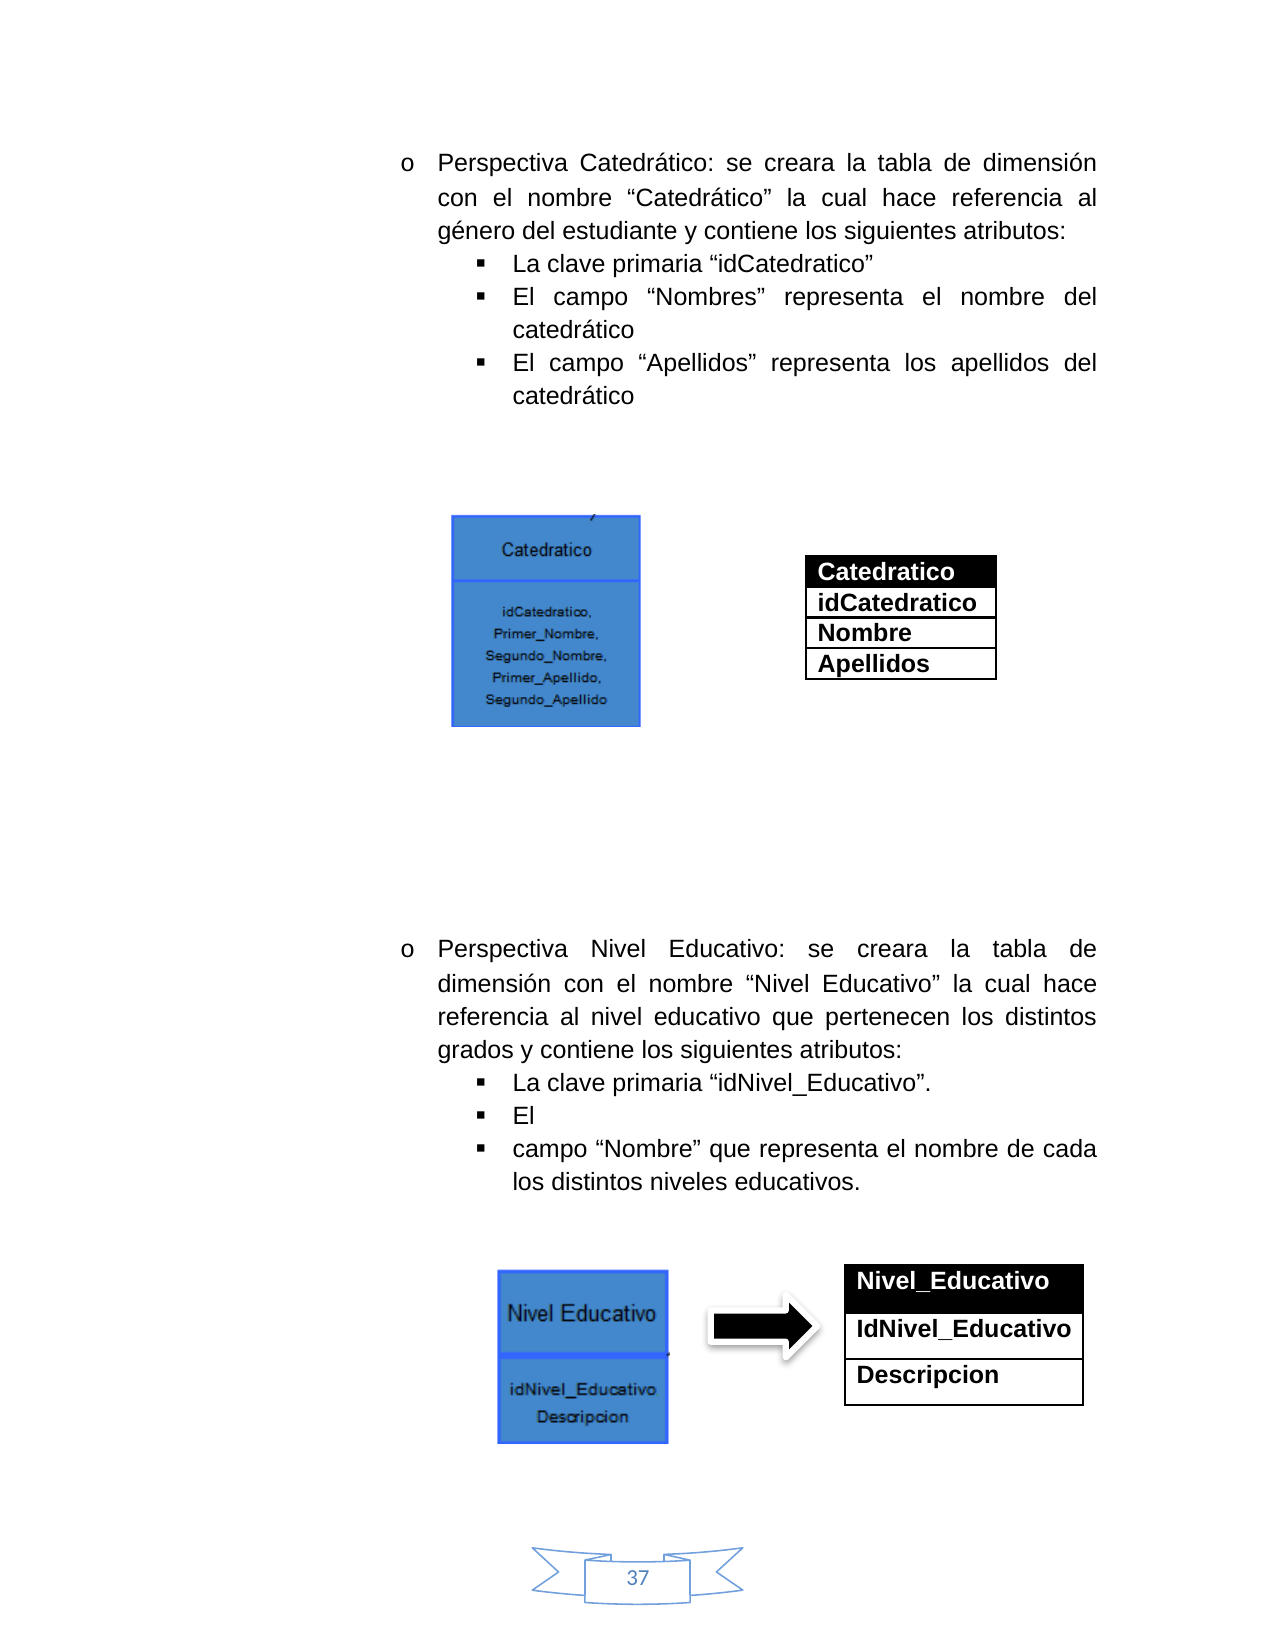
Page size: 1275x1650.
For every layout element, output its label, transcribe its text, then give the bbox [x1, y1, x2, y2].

table_header Nivel_Educativo [846, 1266, 1082, 1312]
list El [475, 1101, 1098, 1130]
list Perspectiva Nivel Educativo: se creara la tabla de dimensión con el nombre “Nivel Educativo” la cual hace referencia al nivel educativo que pertenecen los distintos grados y contiene los siguientes atributos: [400, 934, 1098, 1064]
list campo “Nombre” que representa el nombre de cada los distintos niveles educativos. [475, 1134, 1098, 1196]
table_cell idCatedratico [807, 588, 995, 616]
list La clave primaria “idNivel_Educativo”. [475, 1068, 1098, 1097]
list La clave primaria “idCatedratico” [475, 249, 1098, 278]
table_header Catedratico [807, 557, 995, 586]
list Perspectiva Catedrático: se creara la tabla de dimensión con el nombre “Catedrático” la cual hace referencia al género del estudiante y contiene los siguientes atributos: [400, 148, 1098, 244]
list El campo “Apellidos” representa los apellidos del catedrático [475, 348, 1098, 410]
table_cell IdNivel_Educativo [846, 1314, 1082, 1358]
table_cell Apellidos [807, 649, 995, 678]
picture [491, 1269, 670, 1444]
picture [450, 514, 641, 727]
table_cell Nombre [807, 619, 995, 647]
list El campo “Nombres” representa el nombre del catedrático [475, 282, 1098, 344]
table_cell Descripcion [846, 1360, 1082, 1404]
